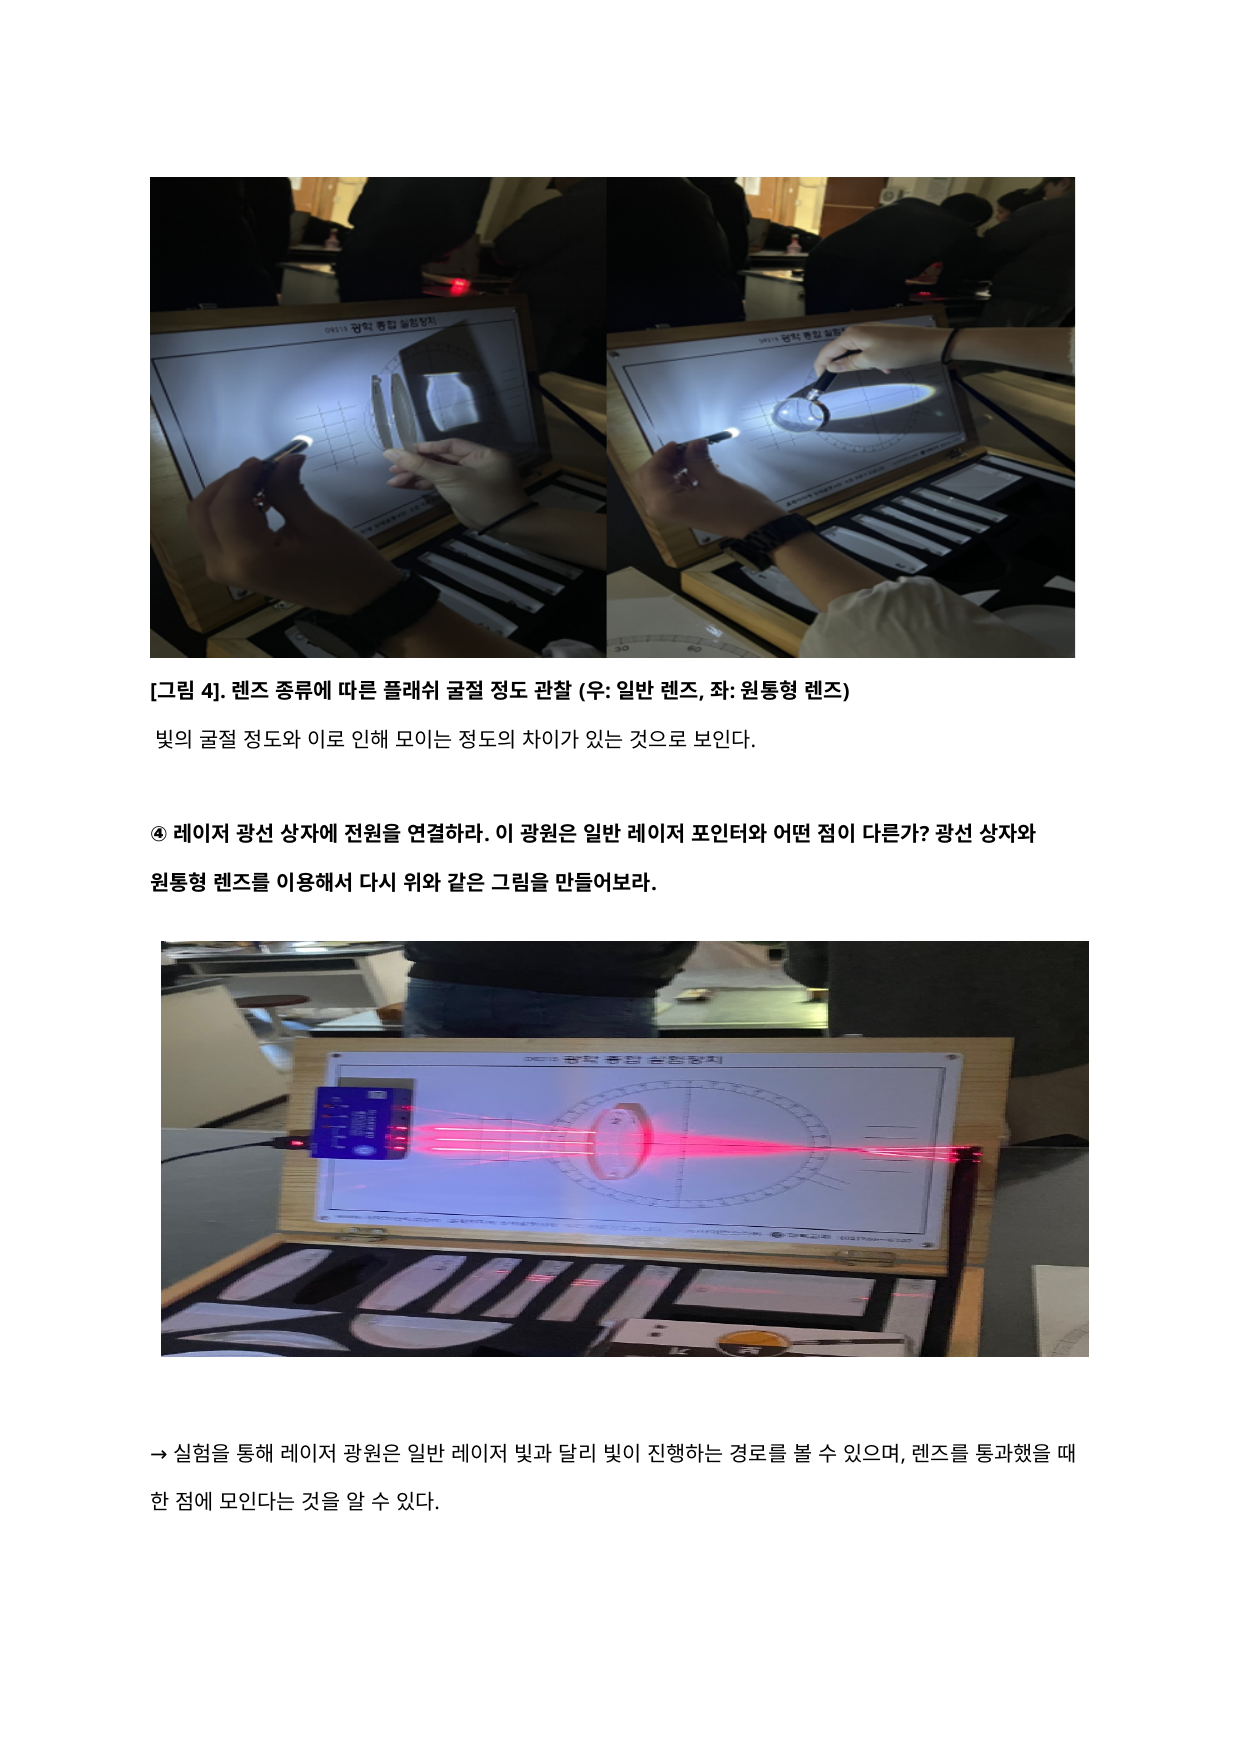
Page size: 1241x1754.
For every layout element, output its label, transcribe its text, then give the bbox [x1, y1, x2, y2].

text → 실험을 통해 레이저 광원은 일반 레이저 빛과 달리 빛이 진행하는 경로를 볼 수 있으며, 렌즈를 통과했을 때 한 점에 모인다는 것을 알 수 있다. [150, 1437, 1090, 1516]
picture [161, 941, 1089, 1357]
text [그림 4]. 렌즈 종류에 따른 플래쉬 굴절 정도 관찰 (우: 일반 렌즈, 좌: 원통형 렌즈) [150, 674, 1090, 704]
picture [150, 177, 1075, 658]
text ④ 레이저 광선 상자에 전원을 연결하라. 이 광원은 일반 레이저 포인터와 어떤 점이 다른가? 광선 상자와 원통형 렌즈를 이용해서 다시 위와 같은 그림을 만들어보라. [150, 817, 1090, 896]
text 빛의 굴절 정도와 이로 인해 모이는 정도의 차이가 있는 것으로 보인다. [150, 724, 1090, 754]
